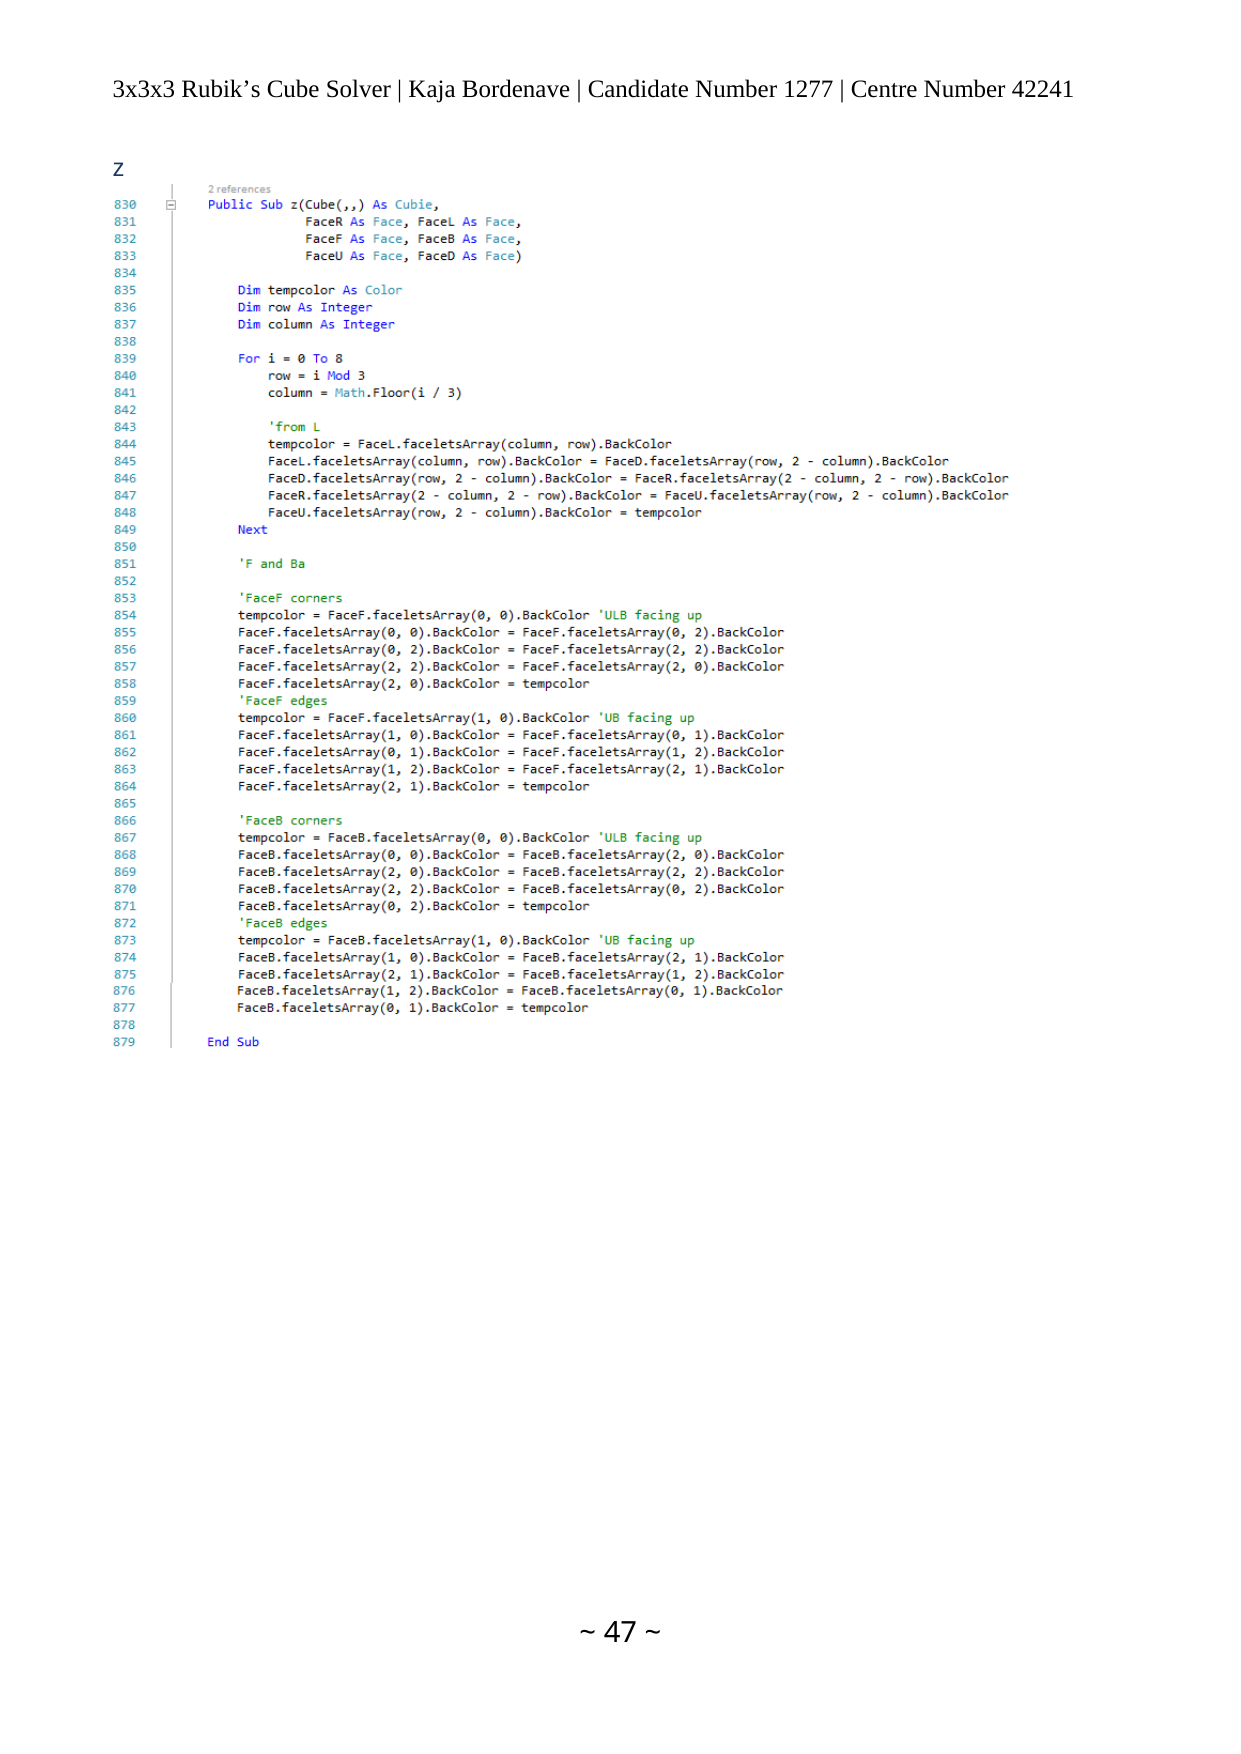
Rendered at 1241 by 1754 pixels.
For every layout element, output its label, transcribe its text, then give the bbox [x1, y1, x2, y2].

picture [112, 184, 1011, 1048]
subtitle z [112, 150, 1128, 184]
